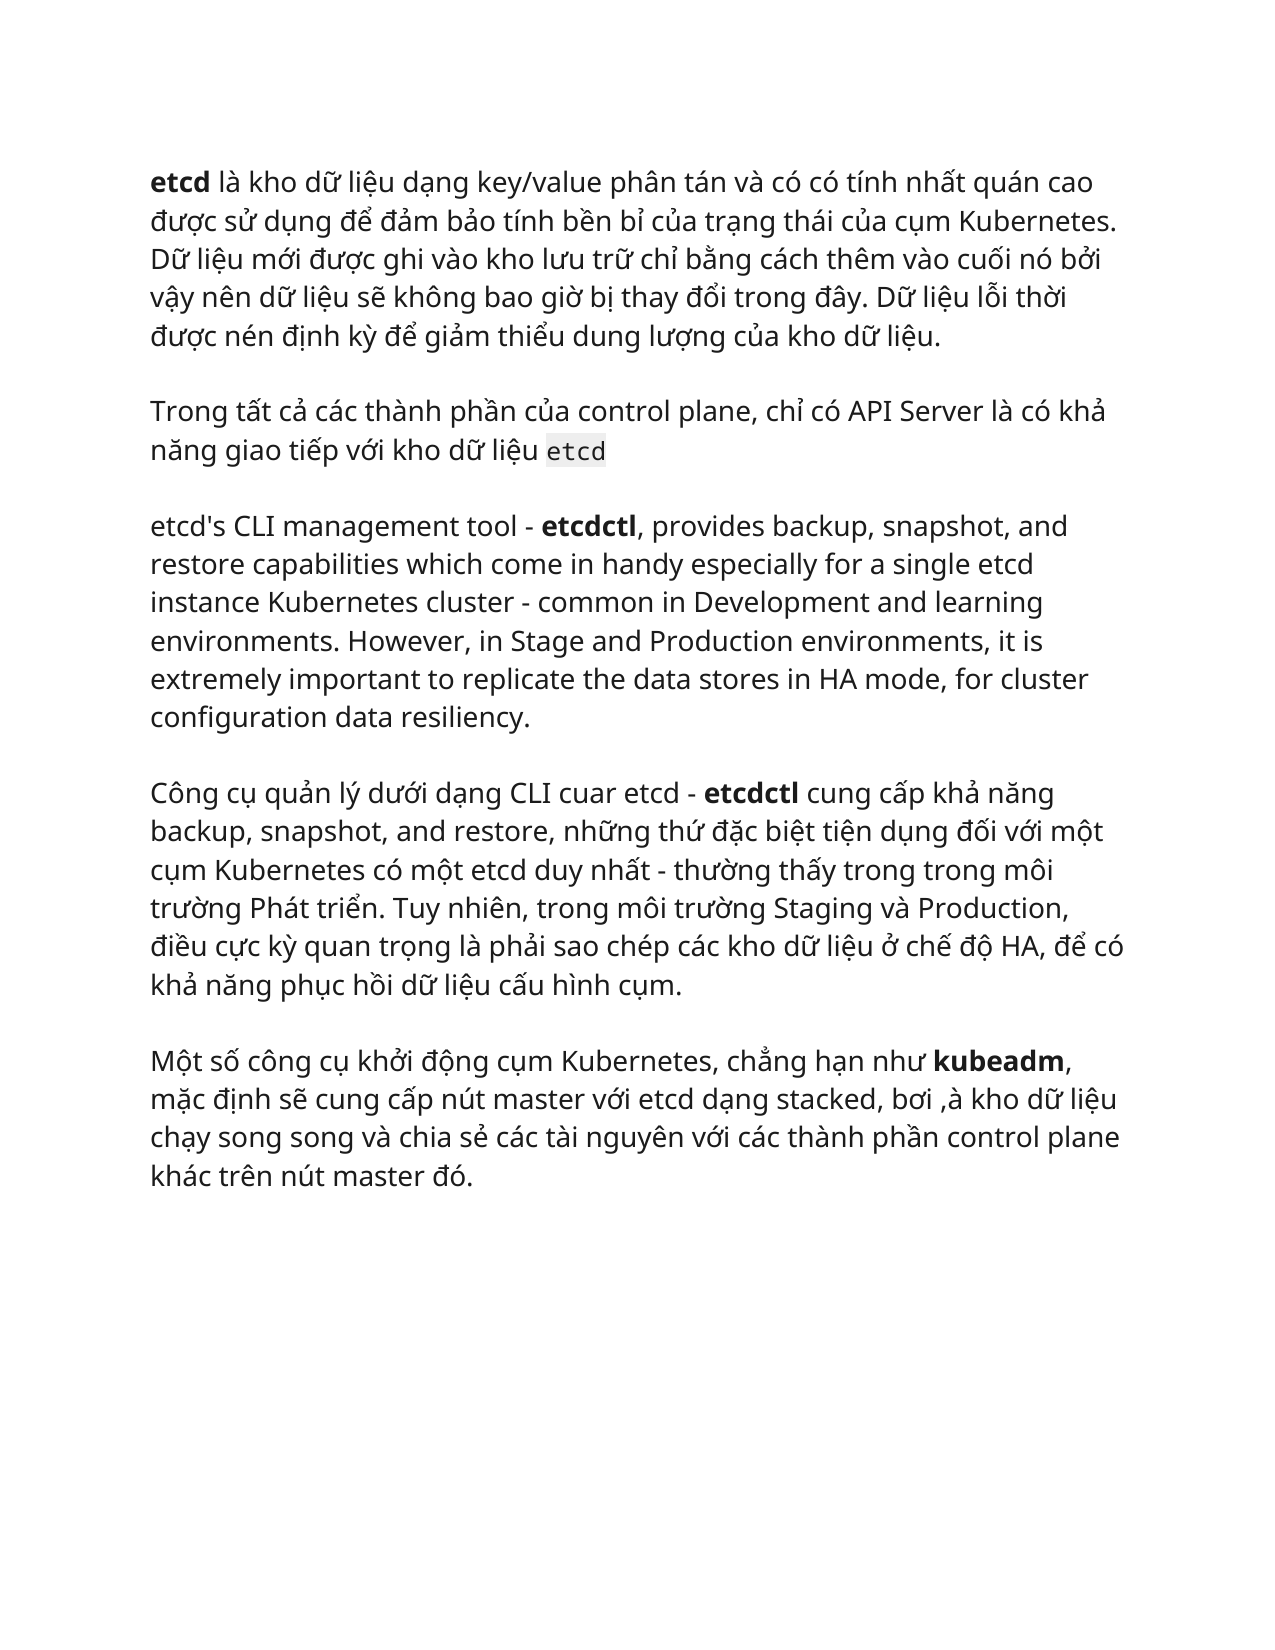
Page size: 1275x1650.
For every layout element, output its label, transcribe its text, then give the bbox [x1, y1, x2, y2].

text Công cụ quản lý dưới dạng CLI cuar etcd - etcdctl cung cấp khả năng backup, snapshot, and restore, những thứ đặc biệt tiện dụng đối với một cụm Kubernetes có một etcd duy nhất - thường thấy trong trong môi trường Phát triển. Tuy nhiên, trong môi trường Staging và Production, điều cực kỳ quan trọng là phải sao chép các kho dữ liệu ở chế độ HA, để có khả năng phục hồi dữ liệu cấu hình cụm. [150, 773, 1125, 1003]
text Một số công cụ khởi động cụm Kubernetes, chẳng hạn như kubeadm, mặc định sẽ cung cấp nút master với etcd dạng stacked, bơi ,à kho dữ liệu chạy song song và chia sẻ các tài nguyên với các thành phần control plane khác trên nút master đó. [150, 1041, 1125, 1194]
text etcd là kho dữ liệu dạng key/value phân tán và có có tính nhất quán cao được sử dụng để đảm bảo tính bền bỉ của trạng thái của cụm Kubernetes. Dữ liệu mới được ghi vào kho lưu trữ chỉ bằng cách thêm vào cuối nó bởi vậy nên dữ liệu sẽ không bao giờ bị thay đổi trong đây. Dữ liệu lỗi thời được nén định kỳ để giảm thiểu dung lượng của kho dữ liệu. [150, 162, 1125, 354]
text etcd's CLI management tool - etcdctl, provides backup, snapshot, and restore capabilities which come in handy especially for a single etcd instance Kubernetes cluster - common in Development and learning environments. However, in Stage and Production environments, it is extremely important to replicate the data stores in HA mode, for cluster configuration data resiliency. [150, 506, 1125, 736]
text Trong tất cả các thành phần của control plane, chỉ có API Server là có khả năng giao tiếp với kho dữ liệu etcd [150, 392, 1125, 468]
